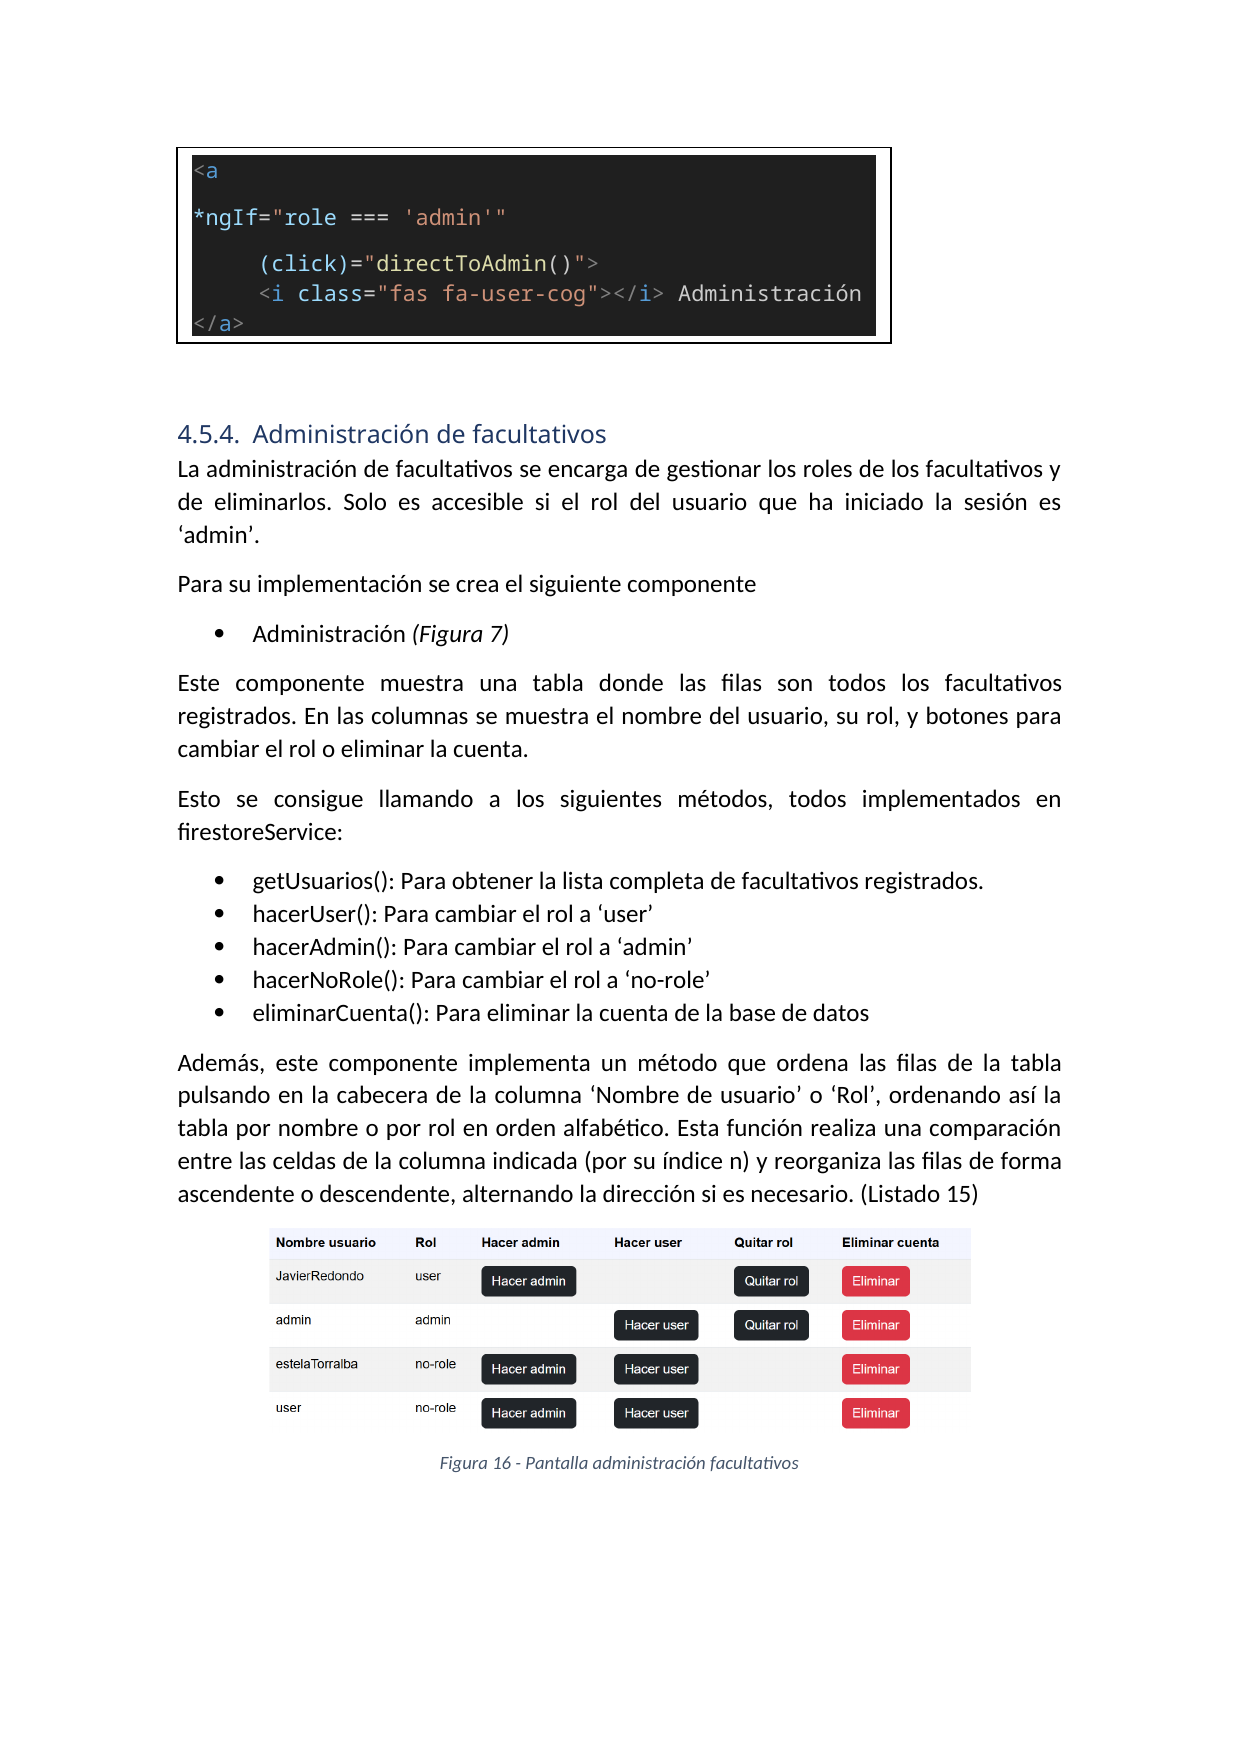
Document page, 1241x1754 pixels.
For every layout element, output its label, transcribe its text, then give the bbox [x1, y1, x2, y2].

text Figura - Pantalla administración facultativos [177, 1451, 1063, 1474]
text Además, este componente implementa un método que ordena las filas de la tabla pulsando en la cabecera de la columna ‘Nombre de usuario’ o ‘Rol’, ordenando así la tabla por nombre o por rol en orden alfabético. Esta función realiza una comparación entre las celdas de la columna indicada (por su índice n) y reorganiza las filas de forma ascendente o descendente, alternando la dirección si es necesario. (Listado 15) [177, 1047, 1063, 1209]
list hacerNoRole(): Para cambiar el rol a ‘no-role’ [215, 964, 1063, 995]
subtitle Administración de facultativos [177, 416, 1063, 450]
text Para su implementación se crea el siguiente componente [177, 568, 1063, 599]
picture [269, 1228, 971, 1433]
text Esto se consigue llamando a los siguientes métodos, todos implementados en firestoreService: [177, 783, 1063, 846]
list eliminarCuenta(): Para eliminar la cuenta de la base de datos [215, 997, 1063, 1028]
list hacerAdmin(): Para cambiar el rol a ‘admin’ [215, 931, 1063, 962]
list Administración (Figura 7) [215, 618, 1063, 648]
list getUsuarios(): Para obtener la lista completa de facultativos registrados. [215, 866, 1063, 896]
list hacerUser(): Para cambiar el rol a ‘user’ [215, 898, 1063, 929]
text Este componente muestra una tabla donde las filas son todos los facultativos registrados. En las columnas se muestra el nombre del usuario, su rol, y botones para cambiar el rol o eliminar la cuenta. [177, 668, 1063, 764]
text La administración de facultativos se encarga de gestionar los roles de los facultativos y de eliminarlos. Solo es accesible si el rol del usuario que ha iniciado la sesión es ‘admin’. [177, 453, 1063, 549]
